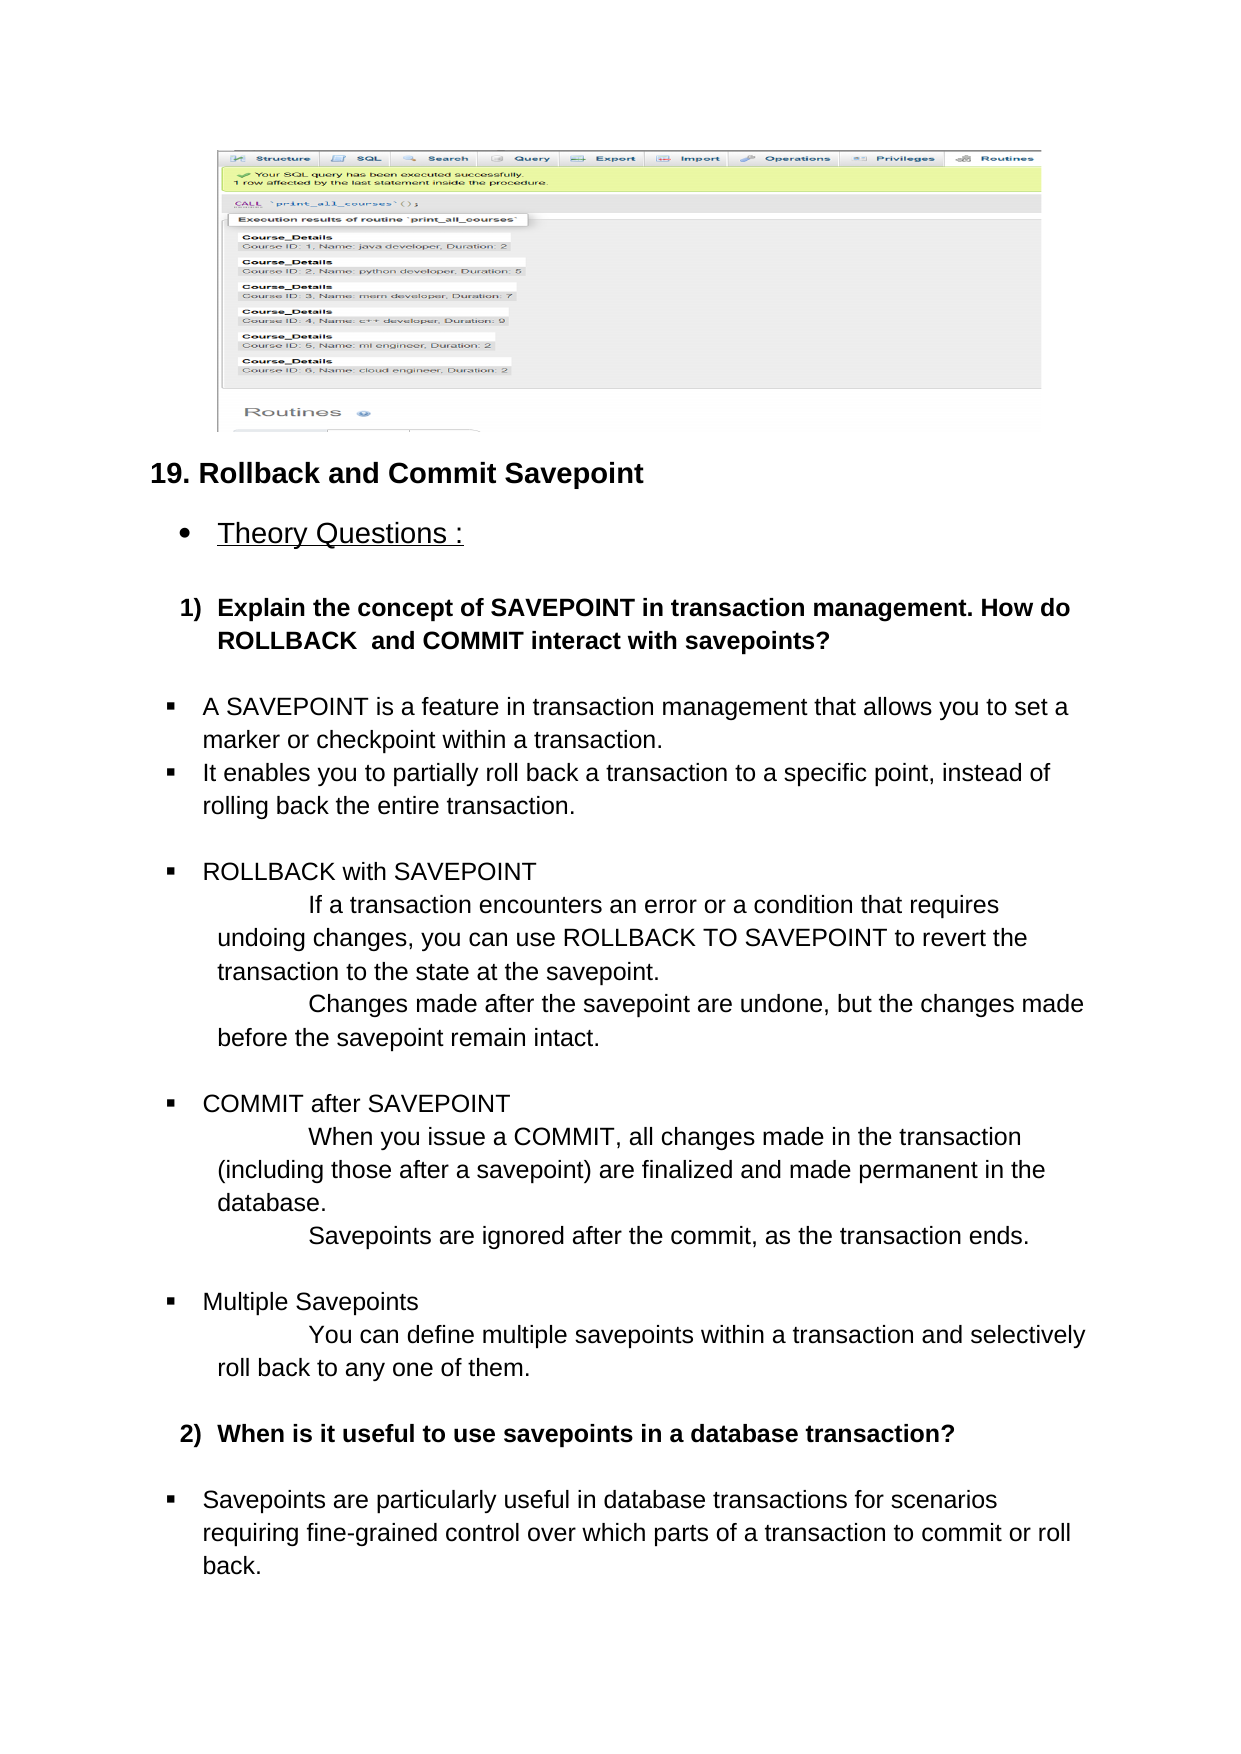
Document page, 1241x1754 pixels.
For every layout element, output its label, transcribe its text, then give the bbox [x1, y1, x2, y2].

list COMMIT after SAVEPOINT [165, 1088, 1090, 1117]
text 19. Rollback and Commit Savepoint [150, 456, 1090, 490]
list Multiple Savepoints [165, 1287, 1090, 1316]
list When you issue a COMMIT, all changes made in the transaction (including those after a savepoint) are finalized and made permanent in the database. [217, 1122, 1090, 1216]
list When is it useful to use savepoints in a database transaction? [179, 1419, 1090, 1448]
list A SAVEPOINT is a feature in transaction management that allows you to set a marker or checkpoint within a transaction. [165, 692, 1090, 754]
list Explain the concept of SAVEPOINT in transaction management. How do ROLLBACK and COMMIT interact with savepoints? [179, 593, 1090, 655]
list Changes made after the savepoint are undone, but the changes made before the savepoint remain intact. [217, 989, 1090, 1051]
list Savepoints are ignored after the commit, as the transaction ends. [217, 1221, 1090, 1249]
list Theory Questions : [179, 516, 1090, 549]
list It enables you to partially roll back a transaction to a specific point, instead of rolling back the entire transaction. [165, 758, 1090, 820]
list Savepoints are particularly useful in database transactions for scenarios requiring fine-grained control over which parts of a transaction to commit or roll back. [165, 1485, 1090, 1580]
picture [217, 150, 1042, 432]
list If a transaction encounters an error or a condition that requires undoing changes, you can use ROLLBACK TO SAVEPOINT to revert the transaction to the state at the savepoint. [217, 890, 1090, 985]
list ROLLBACK with SAVEPOINT [165, 857, 1090, 886]
list You can define multiple savepoints within a transaction and selectively roll back to any one of them. [217, 1320, 1090, 1382]
